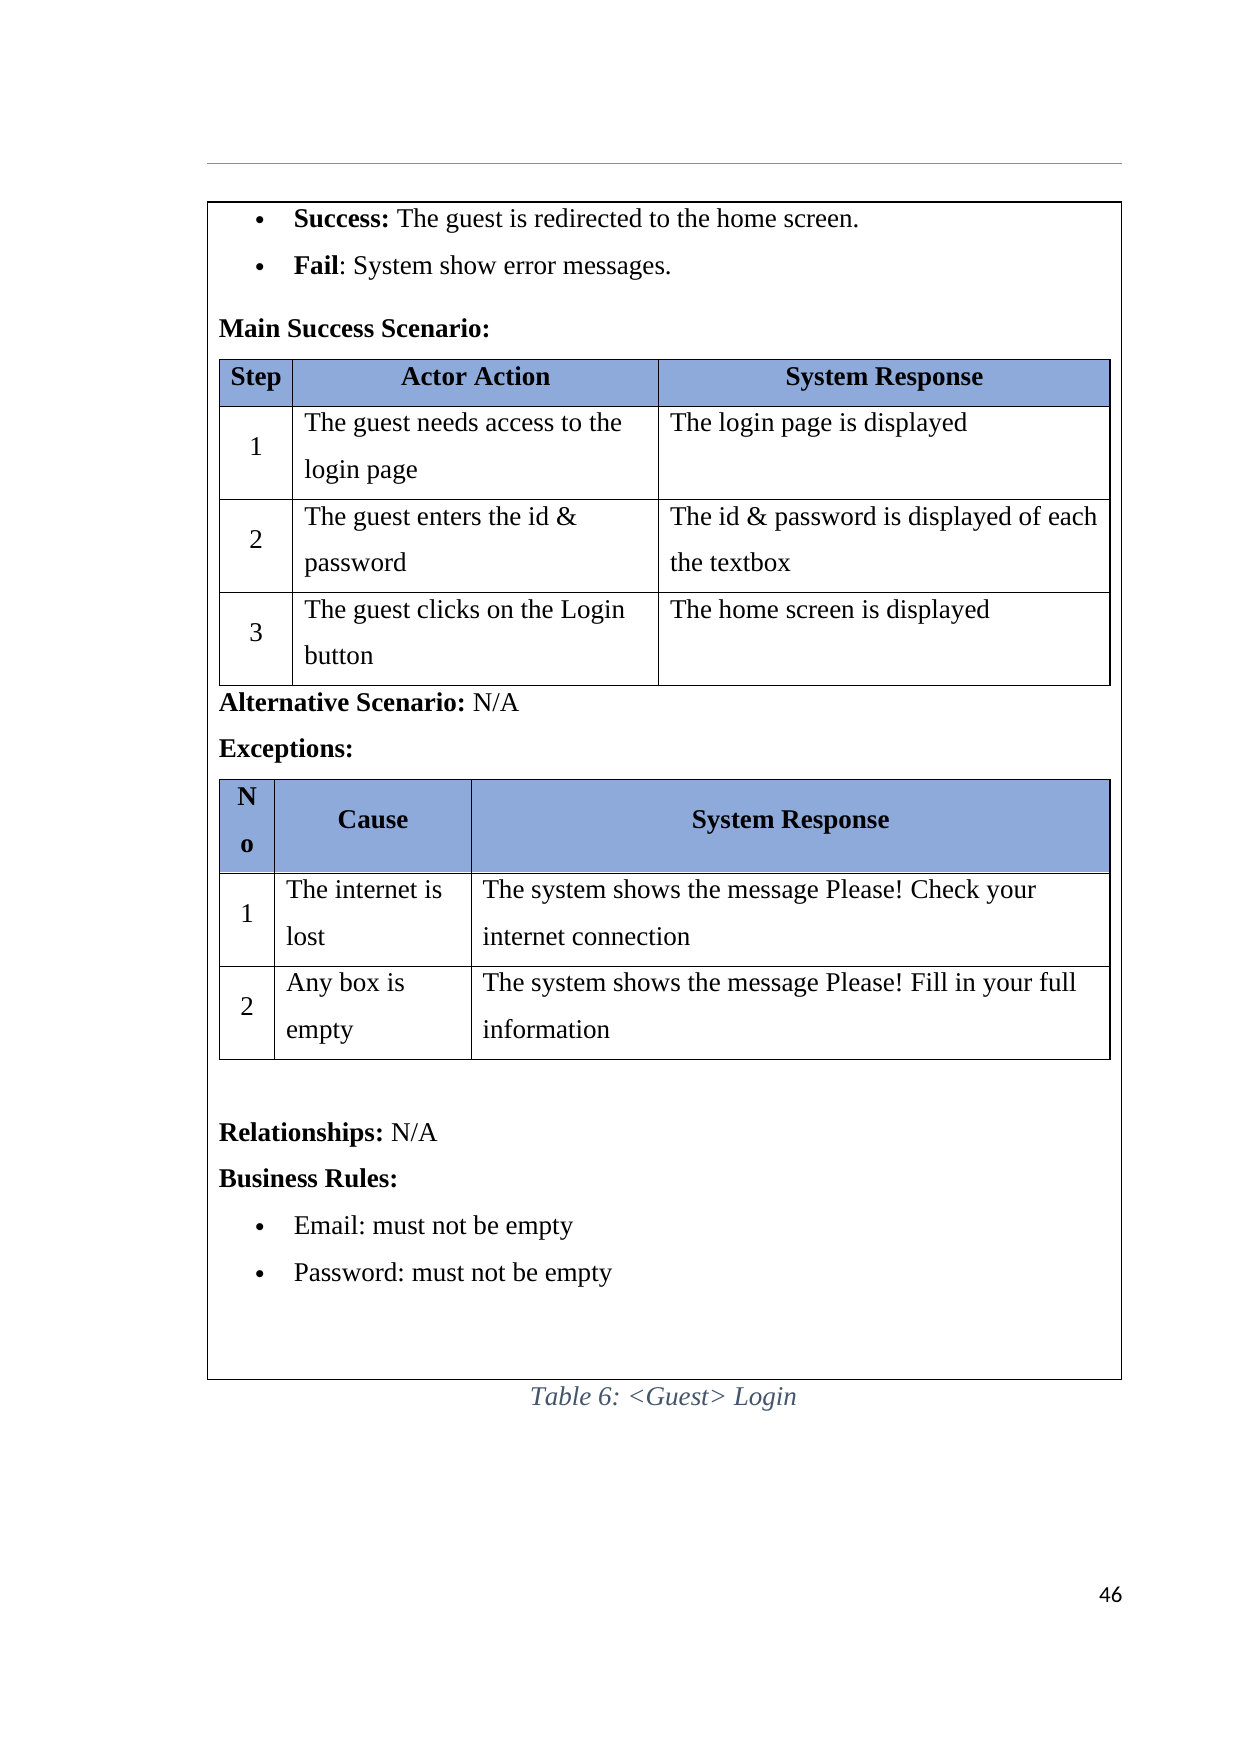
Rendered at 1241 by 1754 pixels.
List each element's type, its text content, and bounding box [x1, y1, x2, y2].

text Table 6: <Guest> Login [207, 1380, 1122, 1411]
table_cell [208, 203, 1121, 1379]
